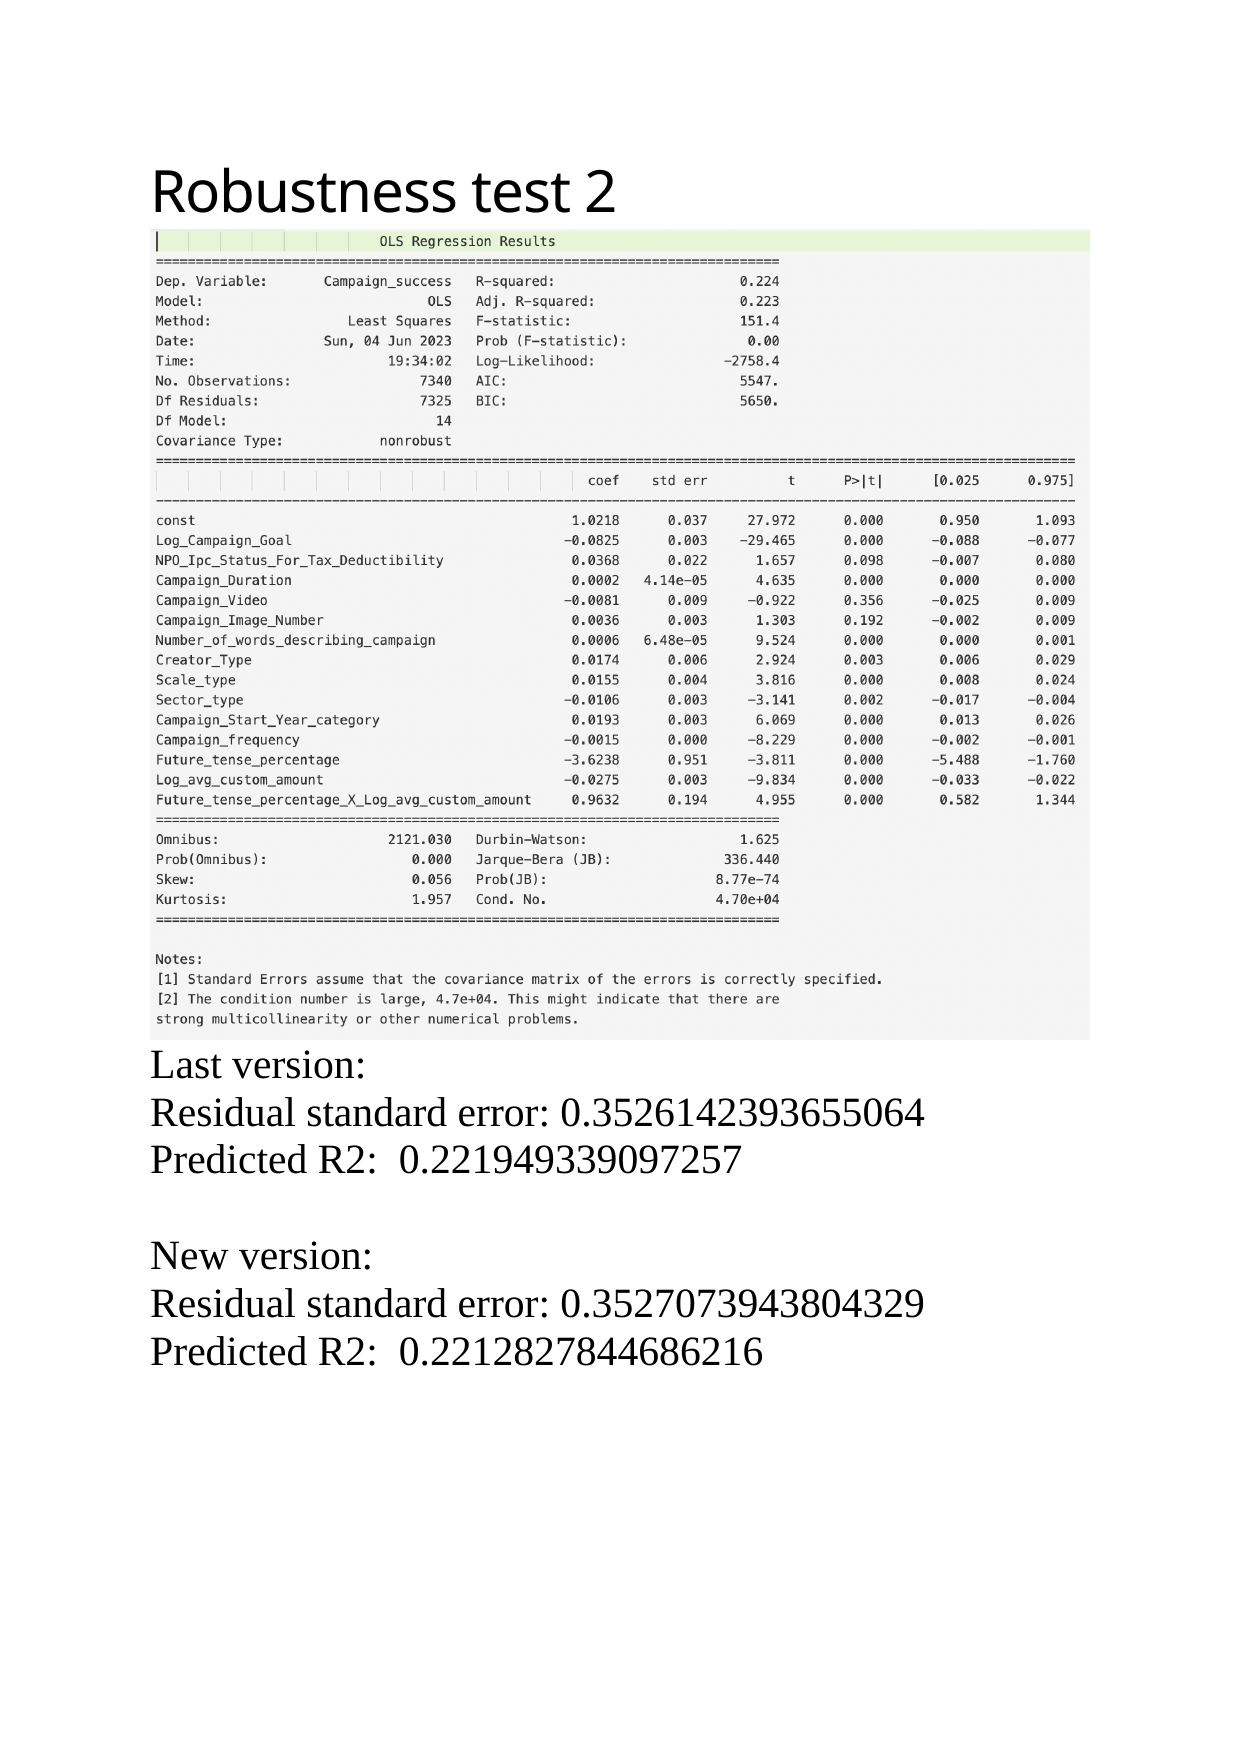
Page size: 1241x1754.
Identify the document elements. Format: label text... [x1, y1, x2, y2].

text Predicted R2: 0.221949339097257 [150, 1135, 1090, 1183]
text Predicted R2: 0.2212827844686216 [150, 1327, 1090, 1374]
text New version: [150, 1231, 1090, 1279]
text Last version: [150, 1040, 1090, 1087]
text Residual standard error: 0.3526142393655064 [150, 1087, 1090, 1135]
picture [150, 229, 1091, 1040]
text Residual standard error: 0.3527073943804329 [150, 1279, 1090, 1327]
text Robustness test 2 [150, 150, 1090, 229]
